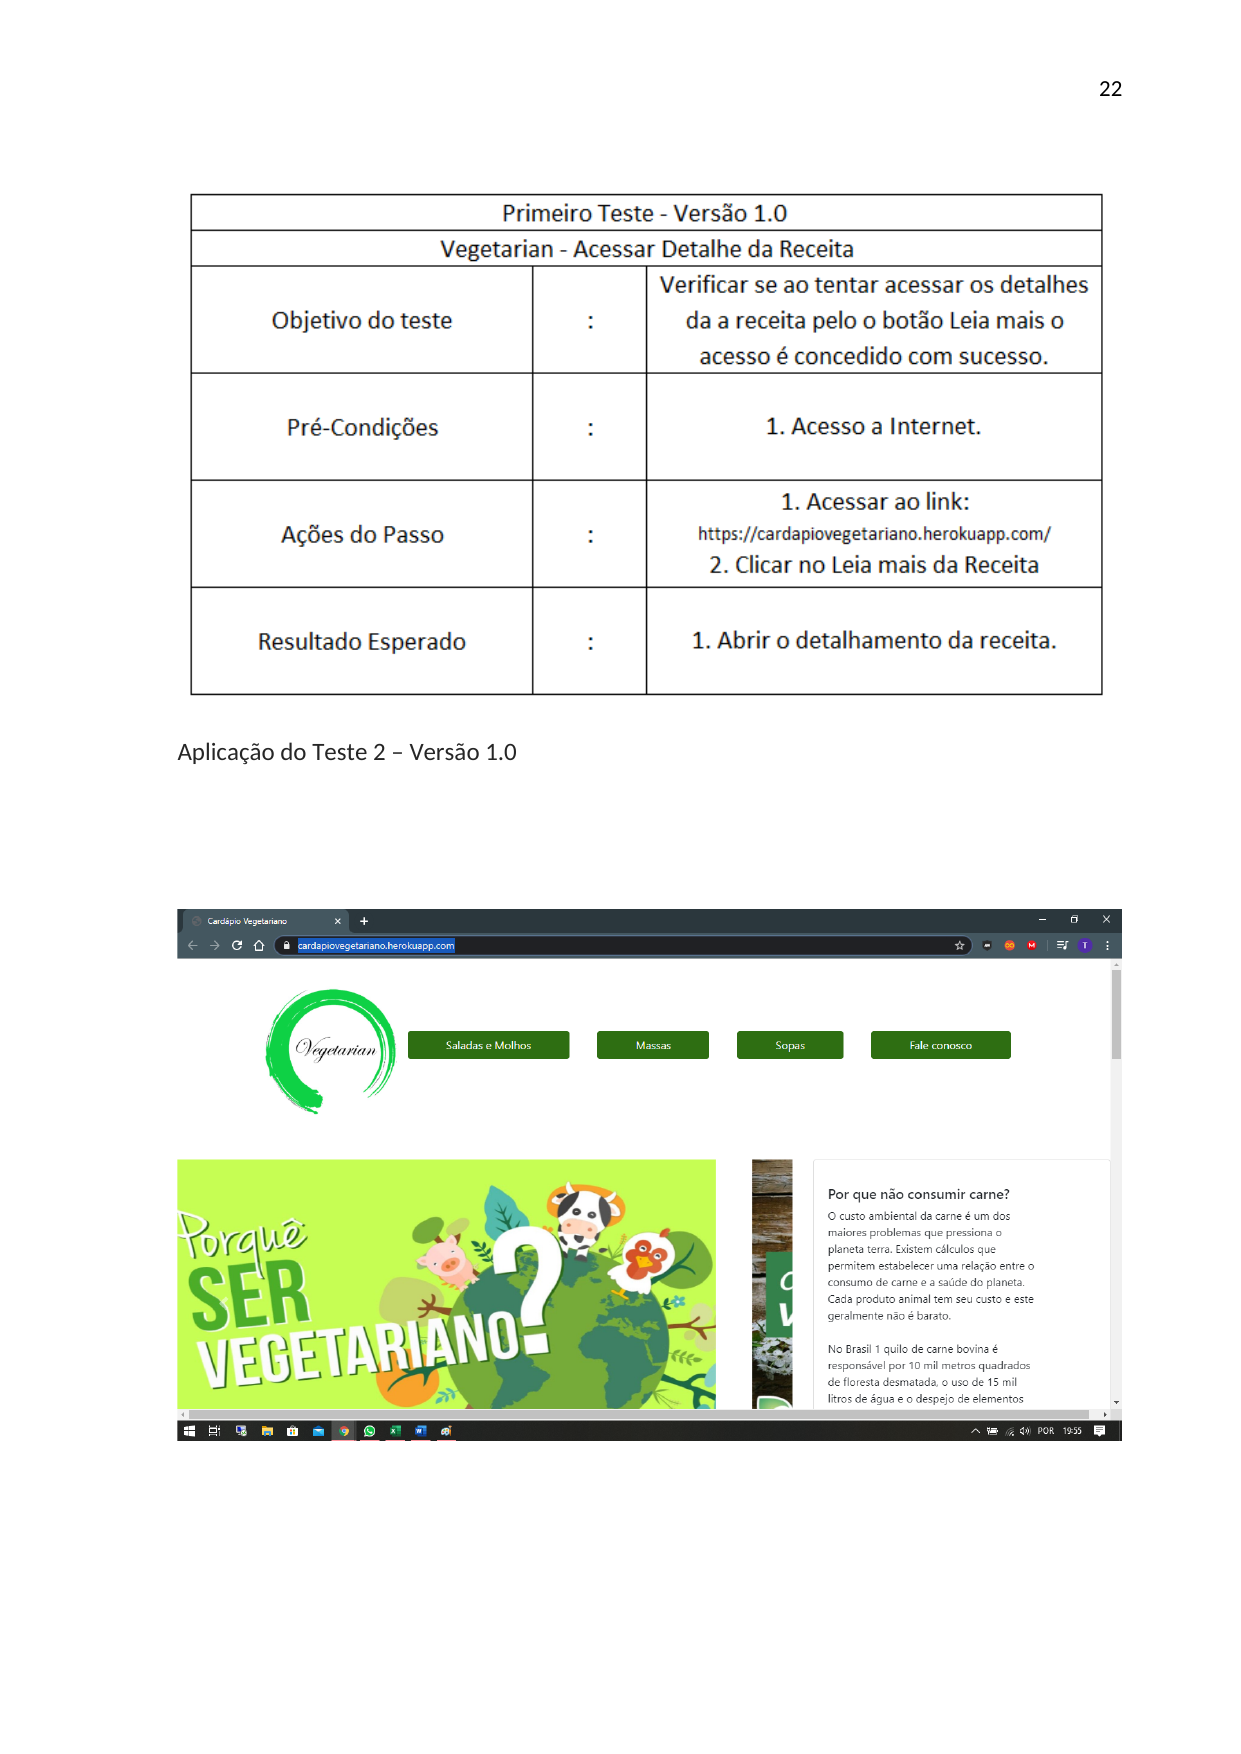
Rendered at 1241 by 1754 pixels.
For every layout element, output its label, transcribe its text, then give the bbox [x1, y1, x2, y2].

picture [177, 179, 1122, 709]
text Aplicação do Teste 2 – Versão 1.0 [177, 736, 1122, 766]
picture [177, 909, 1122, 1441]
